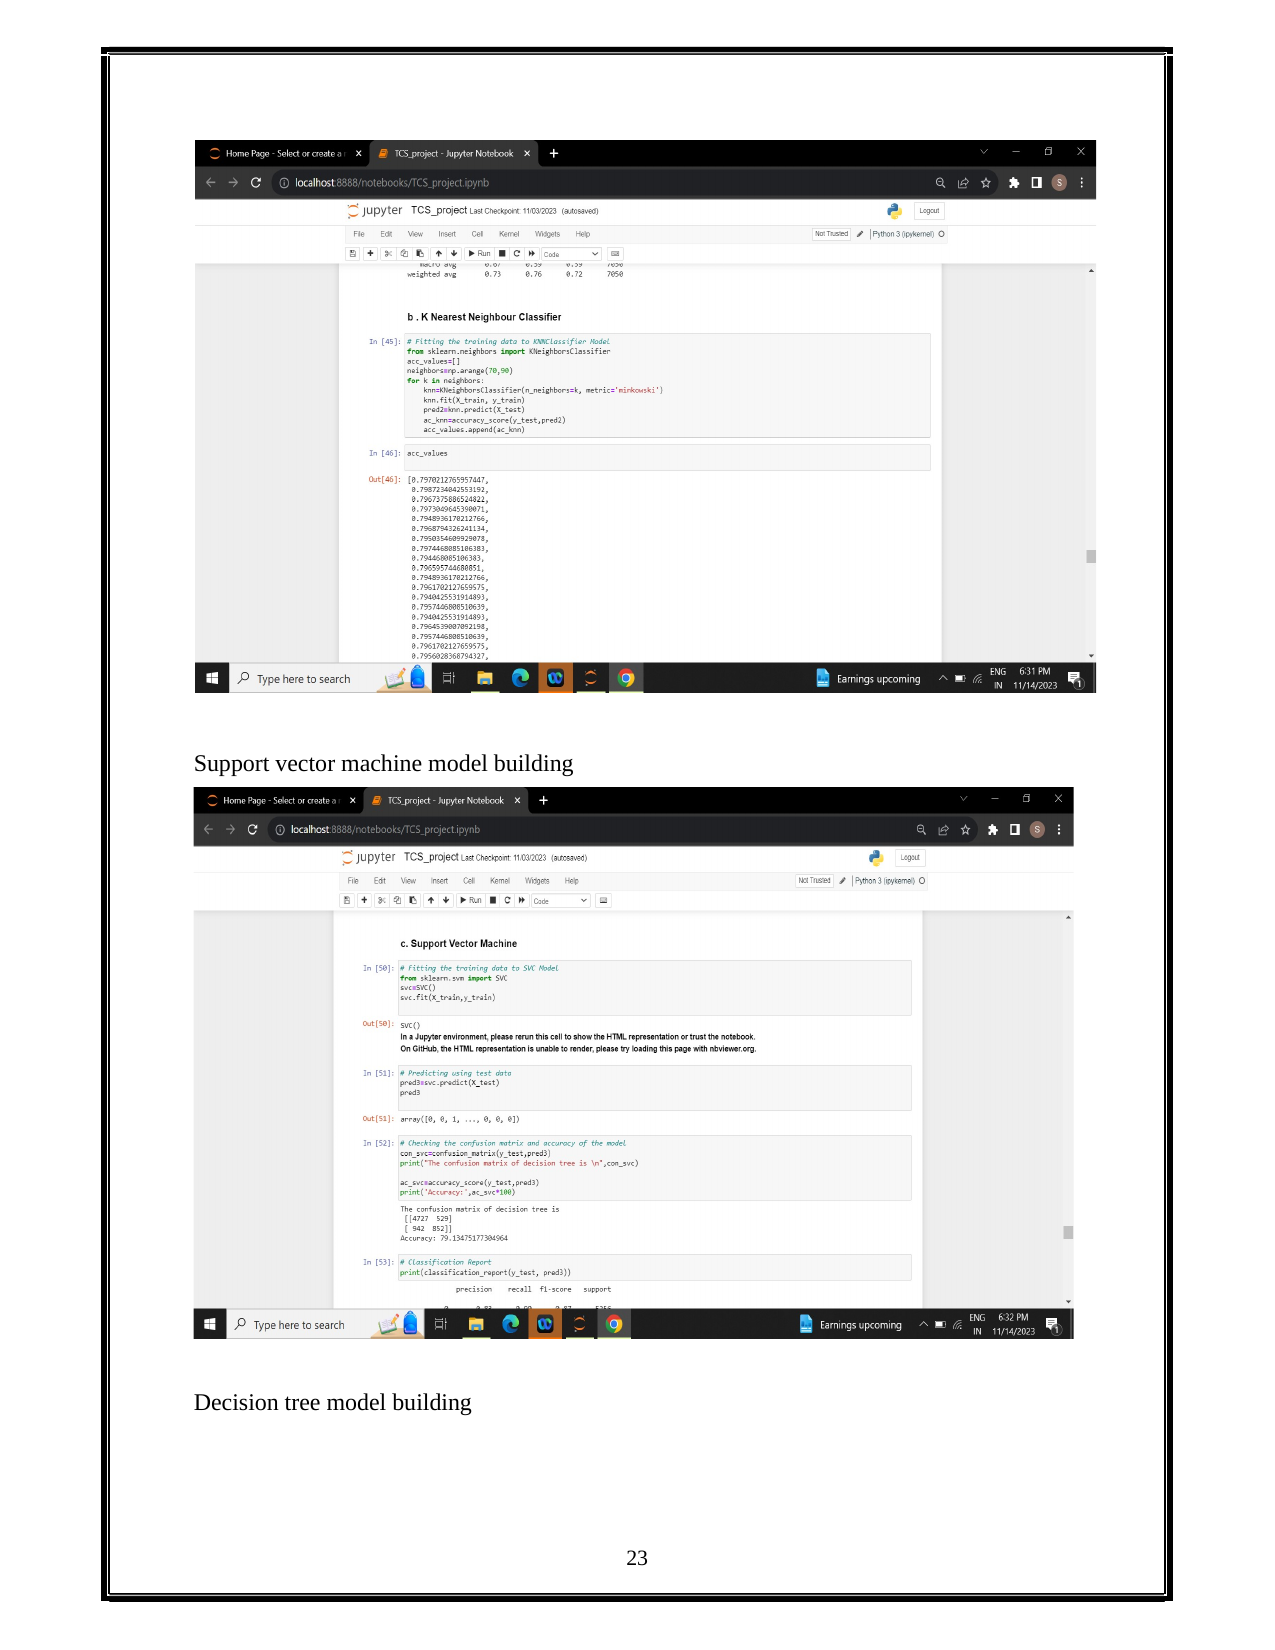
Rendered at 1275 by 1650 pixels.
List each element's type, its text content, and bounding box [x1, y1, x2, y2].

text Support vector machine model building [193, 749, 1176, 777]
picture [195, 140, 1097, 693]
picture [108, 46, 1165, 55]
picture [193, 787, 1074, 1339]
picture [108, 1592, 1165, 1602]
text Decision tree model building [193, 1387, 1176, 1415]
